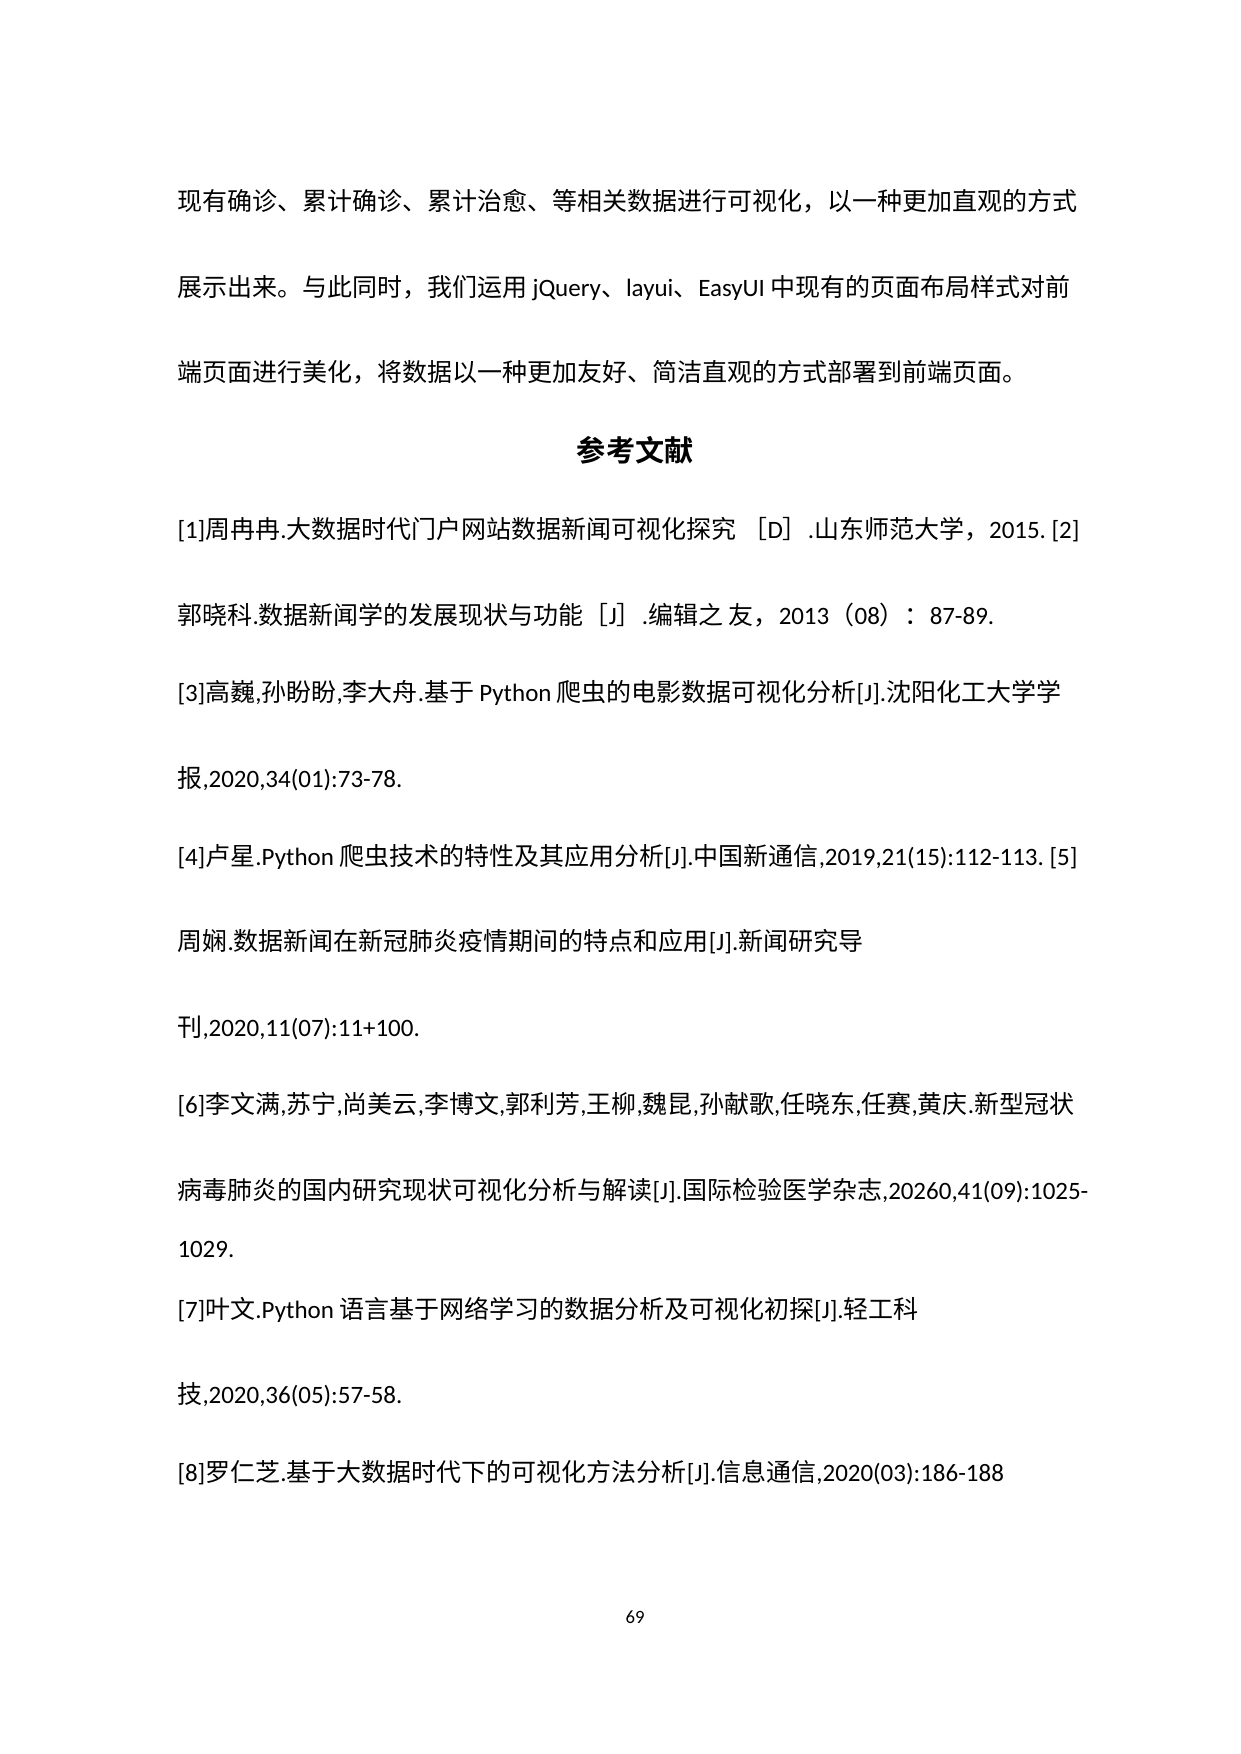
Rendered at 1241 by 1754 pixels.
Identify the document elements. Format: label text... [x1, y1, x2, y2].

text [6]李文满,苏宁,尚美云,李博文,郭利芳,王柳,魏昆,孙献歌,任晓东,任赛,黄庆.新型冠状病毒肺炎的国内研究现状可视化分析与解读[J].国际检验医学杂志,20260,41(09):1025-1029. [177, 1069, 1092, 1266]
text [177, 165, 1092, 405]
text [1]周冉冉.大数据时代门户网站数据新闻可视化探究 ［D］.山东师范大学，2015. [2]郭晓科.数据新闻学的发展现状与功能［J］.编辑之 友，2013（08）：87-89. [177, 493, 1092, 647]
text 参考文献 [177, 414, 1092, 483]
text [8]罗仁芝.基于大数据时代下的可视化方法分析[J].信息通信,2020(03):186-188 [177, 1436, 1092, 1505]
text [4]卢星.Python爬虫技术的特性及其应用分析[J].中国新通信,2019,21(15):112-113. [5]周娴.数据新闻在新冠肺炎疫情期间的特点和应用[J].新闻研究导刊,2020,11(07):11+100. [177, 820, 1092, 1059]
text [7]叶文.Python语言基于网络学习的数据分析及可视化初探[J].轻工科技,2020,36(05):57-58. [177, 1273, 1092, 1427]
text [3]高巍,孙盼盼,李大舟.基于Python爬虫的电影数据可视化分析[J].沈阳化工大学学报,2020,34(01):73-78. [177, 657, 1092, 811]
